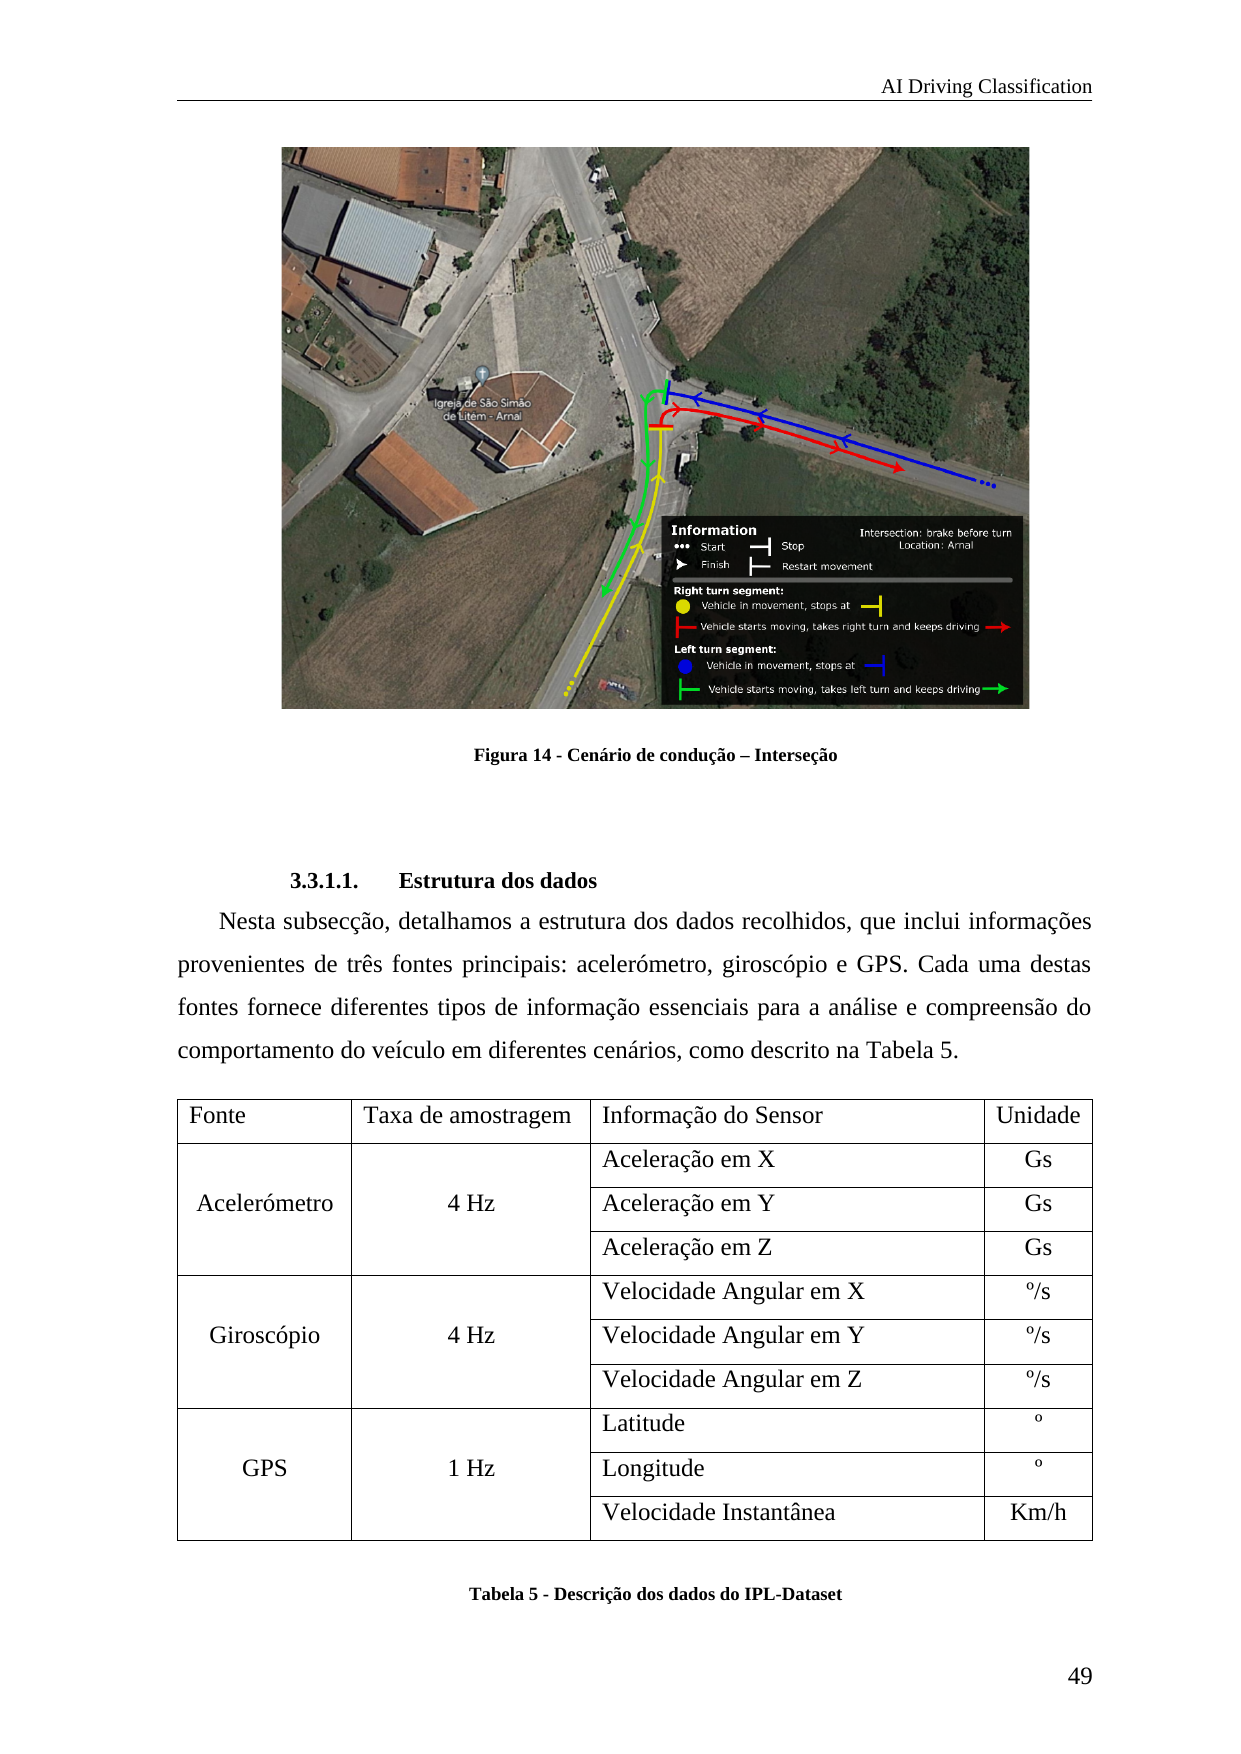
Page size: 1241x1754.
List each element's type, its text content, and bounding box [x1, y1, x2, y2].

table_cell Velocidade Instantânea [591, 1497, 984, 1540]
table_cell Velocidade Angular em X [591, 1276, 984, 1319]
table_cell Gs [985, 1232, 1092, 1275]
table_cell Aceleração em Y [591, 1188, 984, 1231]
table_cell Longitude [591, 1453, 984, 1496]
table_cell GPS [178, 1409, 351, 1540]
table_header Taxa de amostragem [352, 1100, 590, 1143]
table_cell Velocidade Angular em Z [591, 1365, 984, 1407]
table_cell Acelerómetro [178, 1144, 351, 1275]
table_cell 4 Hz [352, 1276, 590, 1407]
table_header Unidade [985, 1100, 1092, 1143]
table_cell Giroscópio [178, 1276, 351, 1407]
table_cell 1 Hz [352, 1409, 590, 1540]
table_cell Aceleração em Z [591, 1232, 984, 1275]
table_cell º [985, 1409, 1092, 1452]
text Figura 14 - Cenário de condução – Interseção [177, 744, 1092, 765]
subtitle Estrutura dos dados [290, 867, 1092, 893]
table_cell Aceleração em X [591, 1144, 984, 1187]
text Nesta subsecção, detalhamos a estrutura dos dados recolhidos, que inclui informações provenientes de três fontes principais: acelerómetro, giroscópio e GPS. Cada uma destas fontes fornece diferentes tipos de informação essenciais para a análise e compreensão do comportamento do veículo em diferentes cenários, como descrito na Tabela 5. [177, 906, 1092, 1064]
table_cell º/s [985, 1365, 1092, 1407]
table_cell º/s [985, 1276, 1092, 1319]
table_cell º [985, 1453, 1092, 1496]
table_header Informação do Sensor [591, 1100, 984, 1143]
table_cell Gs [985, 1188, 1092, 1231]
picture [281, 147, 1030, 709]
table_cell 4 Hz [352, 1144, 590, 1275]
table_cell Km/h [985, 1497, 1092, 1540]
table_cell Latitude [591, 1409, 984, 1452]
table_cell Velocidade Angular em Y [591, 1320, 984, 1363]
table_header Fonte [178, 1100, 351, 1143]
table_cell Gs [985, 1144, 1092, 1187]
table_cell º/s [985, 1320, 1092, 1363]
text Tabela 5 - Descrição dos dados do IPL-Dataset [177, 1583, 1092, 1605]
